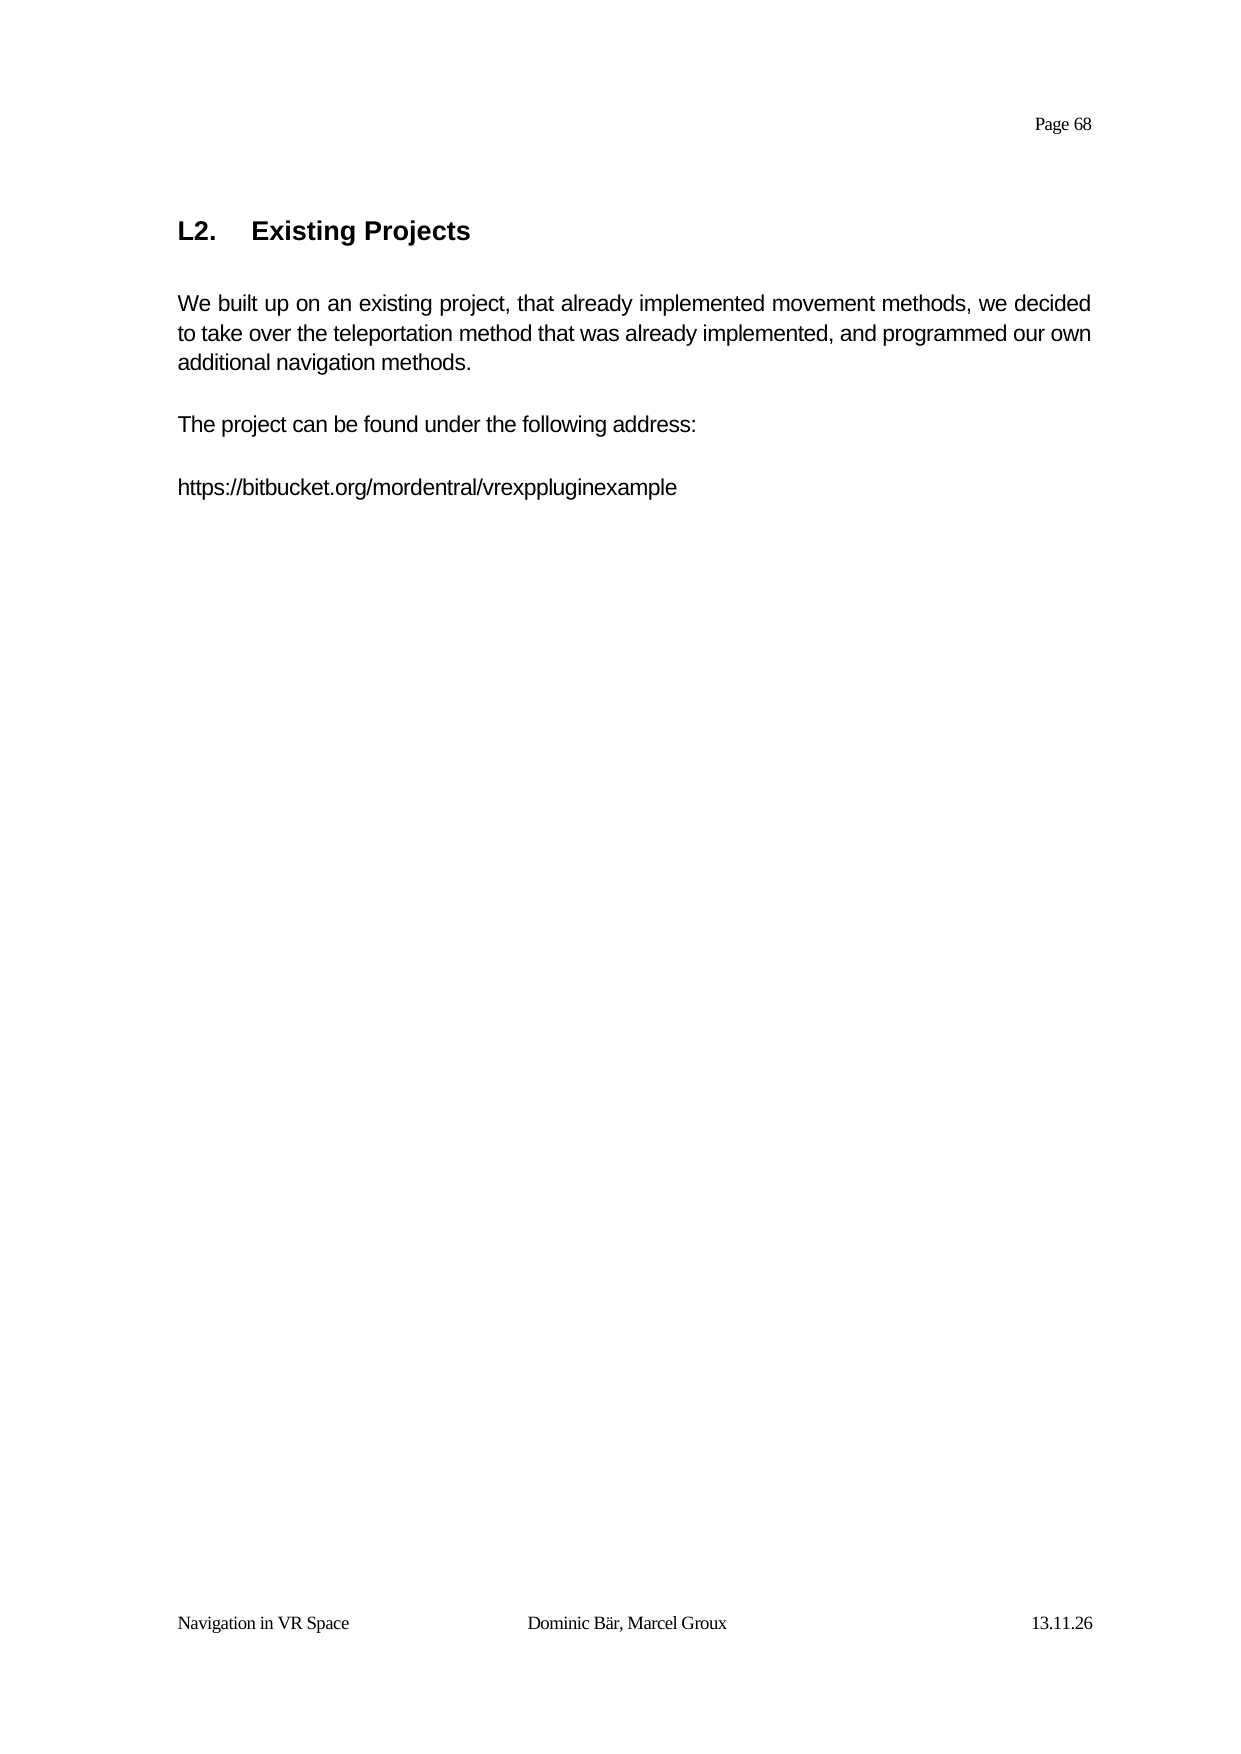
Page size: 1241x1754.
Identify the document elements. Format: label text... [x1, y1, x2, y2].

list L2. Existing Projects [177, 215, 1092, 246]
text We built up on an existing project, that already implemented movement methods, we decided to take over the teleportation method that was already implemented, and programmed our own additional navigation methods. [177, 288, 1092, 376]
text The project can be found under the following address: [177, 409, 1092, 438]
text https://bitbucket.org/mordentral/vrexppluginexample [177, 472, 1092, 501]
